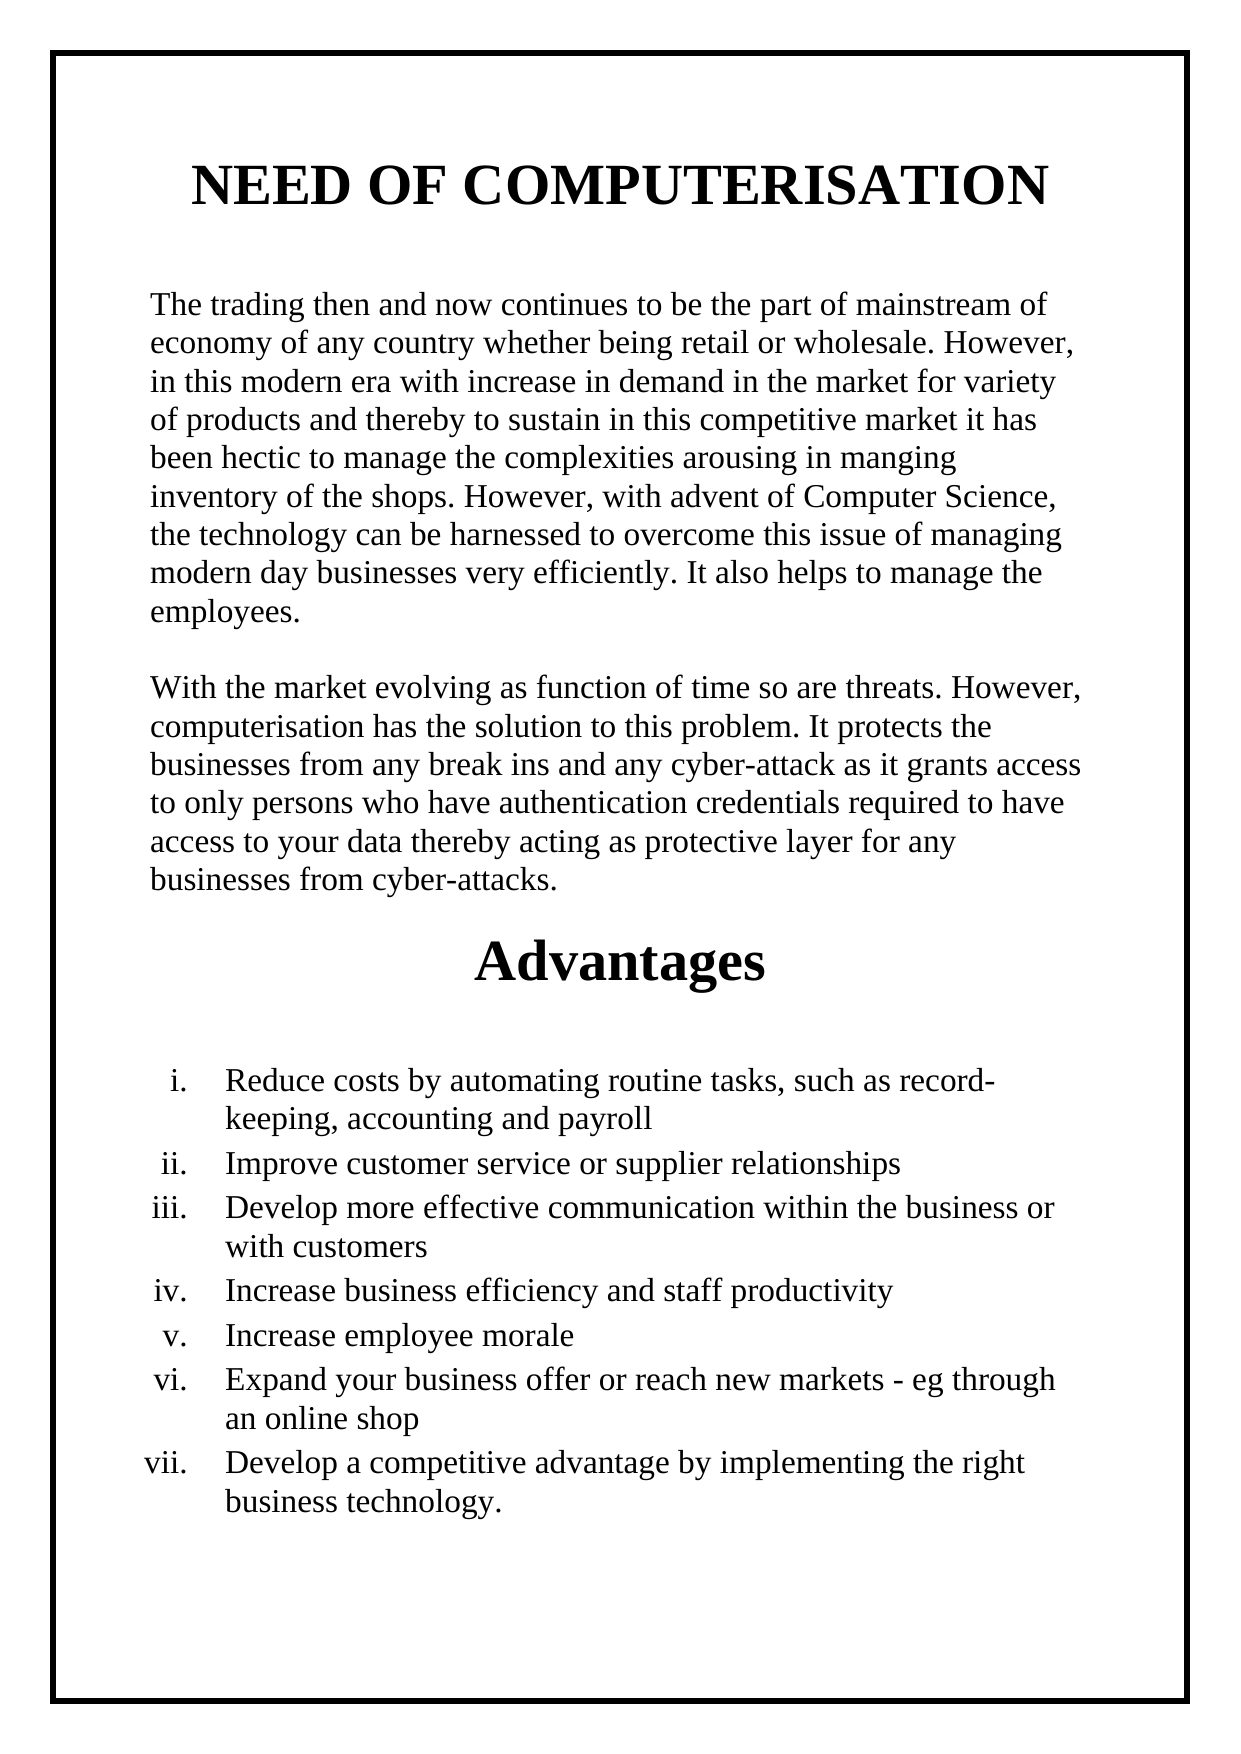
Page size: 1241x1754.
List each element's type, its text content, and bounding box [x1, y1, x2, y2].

list Develop more effective communication within the business or with customers [187, 1188, 1090, 1264]
list Increase business efficiency and staff productivity [187, 1271, 1090, 1309]
list Develop a competitive advantage by implementing the right business technology. [187, 1443, 1090, 1519]
list Increase employee morale [187, 1315, 1090, 1353]
list Improve customer service or supplier relationships [187, 1143, 1090, 1181]
text Advantages [150, 926, 1090, 993]
text NEED OF COMPUTERISATION [150, 150, 1090, 217]
list Reduce costs by automating routine tasks, such as record-keeping, accounting and payroll [187, 1060, 1090, 1137]
list Expand your business offer or reach new markets - eg through an online shop [187, 1360, 1090, 1436]
text The trading then and now continues to be the part of mainstream of economy of any country whether being retail or wholesale. However, in this modern era with increase in demand in the market for variety of products and thereby to sustain in this competitive market it has been hectic to manage the complexities arousing in manging inventory of the shops. However, with advent of Computer Science, the technology can be harnessed to overcome this issue of managing modern day businesses very efficiently. It also helps to manage the employees. [150, 284, 1090, 629]
text With the market evolving as function of time so are threats. However, computerisation has the solution to this problem. It protects the businesses from any break ins and any cyber-attack as it grants access to only persons who have authentication credentials required to have access to your data thereby acting as protective layer for any businesses from cyber-attacks. [150, 667, 1090, 897]
